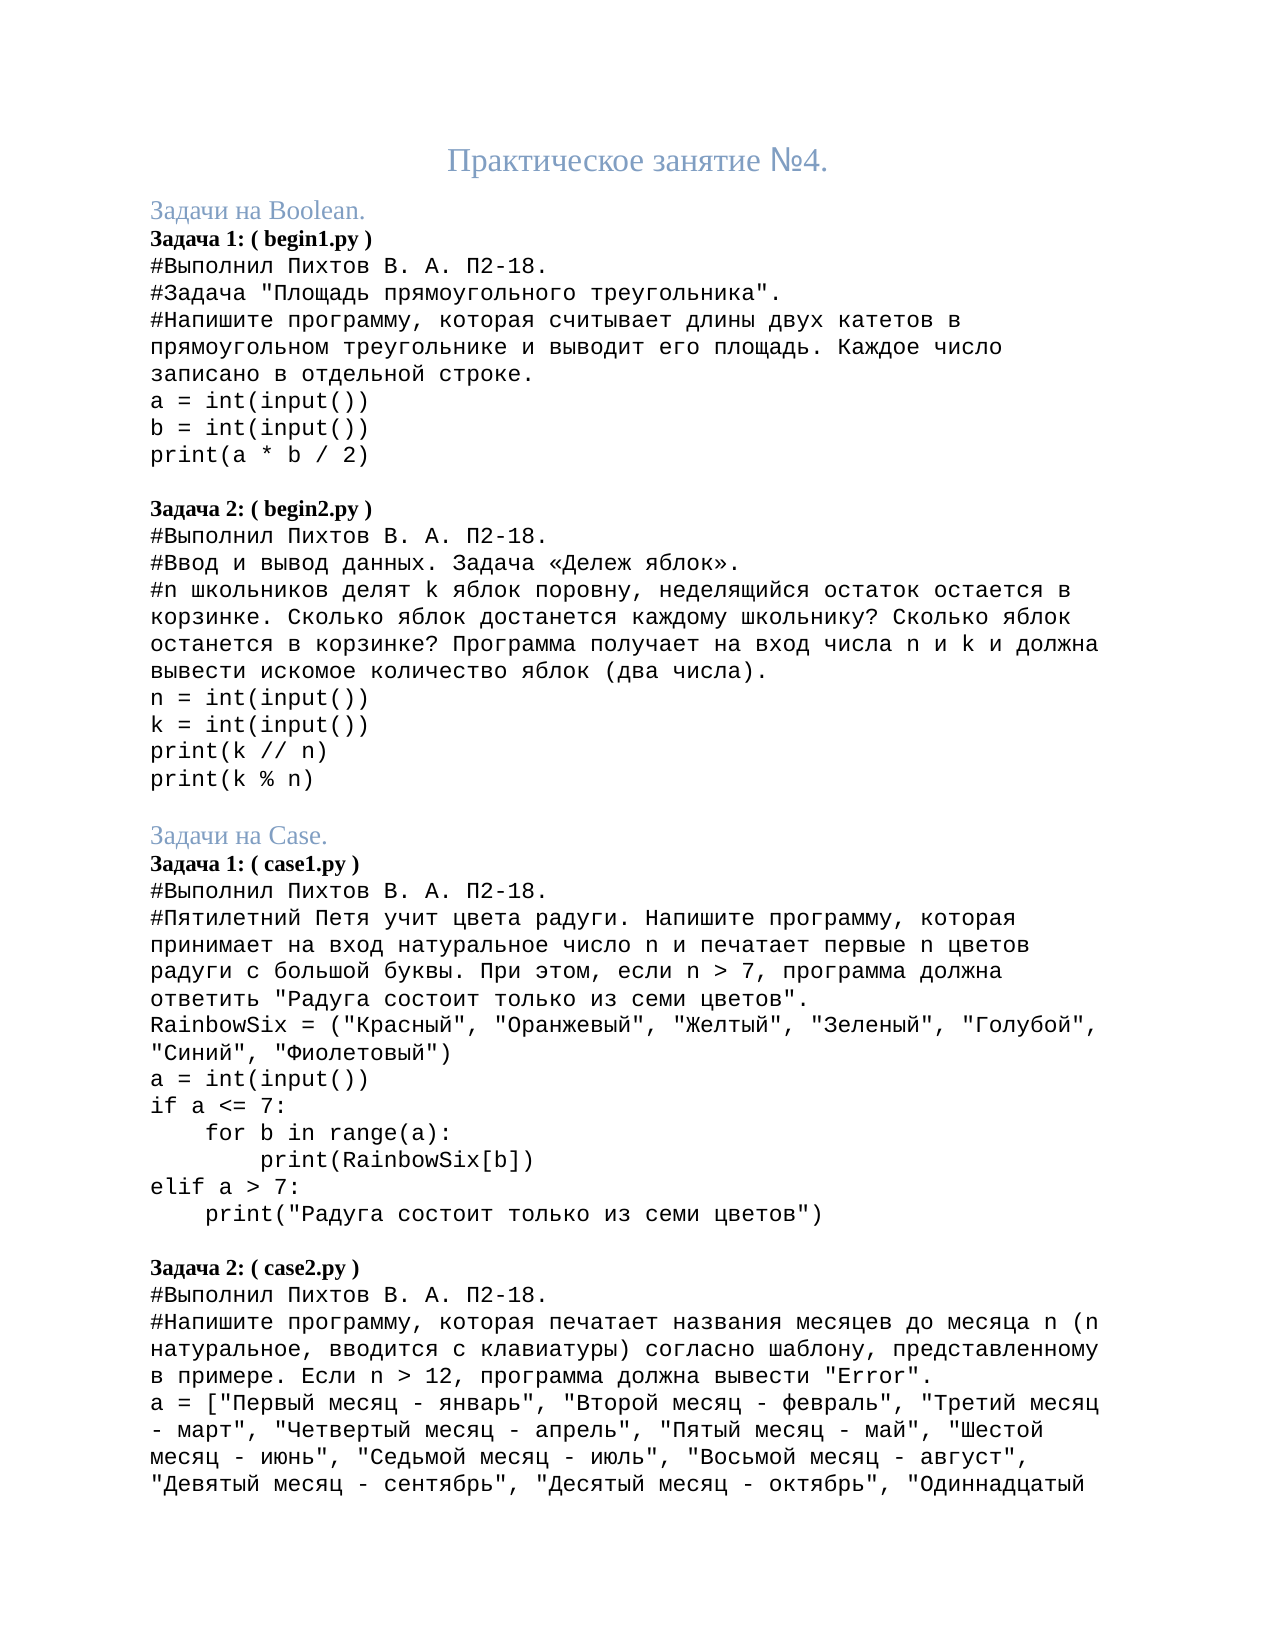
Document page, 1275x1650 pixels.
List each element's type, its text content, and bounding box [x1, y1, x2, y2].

text #Напишите программу, которая считывает длины двух катетов в прямоугольном треугольнике и выводит его площадь. Каждое число записано в отдельной строке. [150, 306, 1125, 387]
text #Ввод и вывод данных. Задача «Дележ яблок». [150, 548, 1125, 576]
text #Выполнил Пихтов В. А. П2-18. [150, 522, 1125, 548]
text print("Радуга состоит только из семи цветов") [150, 1200, 1125, 1227]
text a = int(input()) [150, 1065, 1125, 1092]
text Задача 1: ( case1.py ) [150, 849, 1125, 876]
text #Выполнил Пихтов В. А. П2-18. [150, 1281, 1125, 1308]
text Задачи на Case. [150, 822, 1125, 849]
text print(a * b / 2) [150, 441, 1125, 468]
text #Выполнил Пихтов В. А. П2-18. [150, 876, 1125, 903]
text Задача 2: ( begin2.py ) [150, 494, 1125, 522]
text Задача 1: ( begin1.py ) [150, 225, 1125, 252]
text #Задача "Площадь прямоугольного треугольника". [150, 279, 1125, 306]
text b = int(input()) [150, 414, 1125, 441]
text #Напишите программу, которая печатает названия месяцев до месяца n (n натуральное, вводится с клавиатуры) согласно шаблону, представленному в примере. Если n > 12, программа должна вывести "Error". [150, 1308, 1125, 1389]
text if a <= 7: [150, 1092, 1125, 1119]
text Задачи на Boolean. [150, 198, 1125, 225]
text print(k % n) [150, 764, 1125, 791]
text print(RainbowSix[b]) [150, 1146, 1125, 1173]
text #Пятилетний Петя учит цвета радуги. Напишите программу, которая принимает на вход натуральное число n и печатает первые n цветов радуги с большой буквы. При этом, если n > 7, программа должна ответить "Радуга состоит только из семи цветов". [150, 903, 1125, 1011]
text #n школьников делят k яблок поровну, неделящийся остаток остается в корзинке. Сколько яблок достанется каждому школьнику? Сколько яблок останется в корзинке? Программа получает на вход числа n и k и должна вывести искомое количество яблок (два числа). [150, 576, 1125, 683]
text n = int(input()) [150, 683, 1125, 710]
text k = int(input()) [150, 710, 1125, 737]
text Задача 2: ( case2.py ) [150, 1254, 1125, 1281]
text for b in range(a): [150, 1119, 1125, 1146]
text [150, 1389, 1125, 1497]
text #Выполнил Пихтов В. А. П2-18. [150, 252, 1125, 279]
text elif a > 7: [150, 1173, 1125, 1200]
text Практическое занятие №4. [150, 150, 1125, 177]
text RainbowSix = ("Красный", "Оранжевый", "Желтый", "Зеленый", "Голубой", "Синий", "Фиолетовый") [150, 1011, 1125, 1065]
text print(k // n) [150, 737, 1125, 764]
text a = int(input()) [150, 387, 1125, 414]
